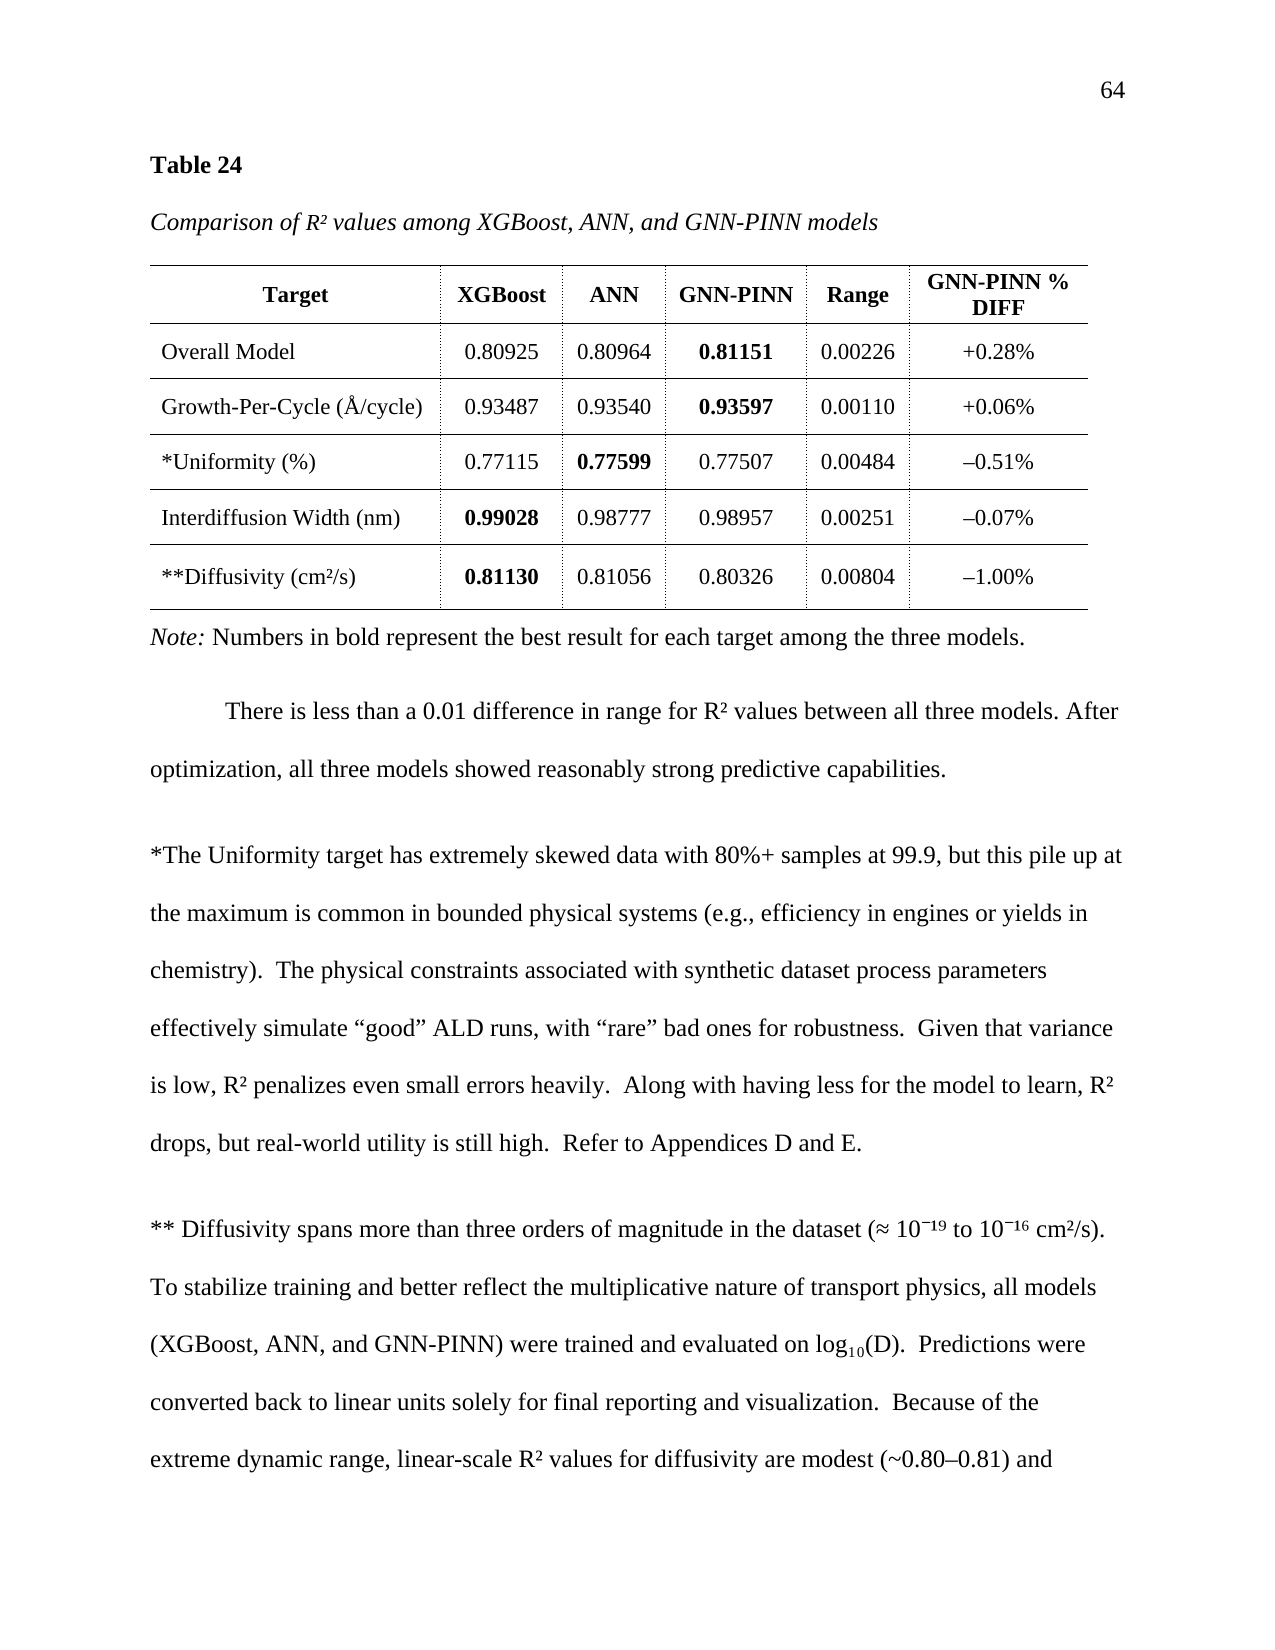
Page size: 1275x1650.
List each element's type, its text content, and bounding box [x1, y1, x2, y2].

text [150, 1214, 1125, 1473]
table_cell 0.99028 [441, 490, 562, 544]
table_cell **Diffusivity (cm²/s) [150, 545, 441, 608]
table_cell 0.98777 [563, 490, 666, 544]
text There is less than a 0.01 difference in range for R² values between all three models. After optimization, all three models showed reasonably strong predictive capabilities. [150, 696, 1125, 782]
text Table 24 [150, 150, 1125, 179]
table_cell 0.93487 [441, 379, 562, 433]
table_cell 0.80326 [666, 545, 806, 608]
table_cell 0.98957 [666, 490, 806, 544]
table_cell Growth-Per-Cycle (Å/cycle) [150, 379, 441, 433]
table_cell 0.77507 [666, 435, 806, 489]
table_cell 0.81151 [666, 324, 806, 378]
table_cell 0.81056 [563, 545, 666, 608]
table_header Range [806, 266, 909, 323]
table_cell –0.07% [909, 490, 1087, 544]
text Note: Numbers in bold represent the best result for each target among the three models. [150, 622, 1125, 651]
table_cell 0.00804 [806, 545, 909, 608]
table_header GNN-PINN % DIFF [909, 266, 1087, 323]
table_cell 0.80925 [441, 324, 562, 378]
table_cell *Uniformity (%) [150, 435, 441, 489]
table_cell +0.06% [909, 379, 1087, 433]
table_cell 0.77599 [563, 435, 666, 489]
table_cell 0.93597 [666, 379, 806, 433]
table_cell 0.00226 [806, 324, 909, 378]
table_cell 0.77115 [441, 435, 562, 489]
table_header ANN [563, 266, 666, 323]
text Comparison of R² values among XGBoost, ANN, and GNN-PINN models [150, 207, 1125, 236]
table_cell –1.00% [909, 545, 1087, 608]
table_cell 0.80964 [563, 324, 666, 378]
table_cell 0.00110 [806, 379, 909, 433]
table_header Target [150, 266, 441, 323]
table_cell 0.81130 [441, 545, 562, 608]
table_header GNN-PINN [666, 266, 806, 323]
table_header XGBoost [441, 266, 562, 323]
text *The Uniformity target has extremely skewed data with 80%+ samples at 99.9, but this pile up at the maximum is common in bounded physical systems (e.g., efficiency in engines or yields in chemistry). The physical constraints associated with synthetic dataset process parameters effectively simulate “good” ALD runs, with “rare” bad ones for robustness. Given that variance is low, R² penalizes even small errors heavily. Along with having less for the model to learn, R² drops, but real-world utility is still high. Refer to Appendices D and E. [150, 840, 1125, 1157]
table_cell 0.00484 [806, 435, 909, 489]
table_cell Interdiffusion Width (nm) [150, 490, 441, 544]
table_cell 0.00251 [806, 490, 909, 544]
table_cell 0.93540 [563, 379, 666, 433]
table_cell –0.51% [909, 435, 1087, 489]
table_cell +0.28% [909, 324, 1087, 378]
table_cell Overall Model [150, 324, 441, 378]
